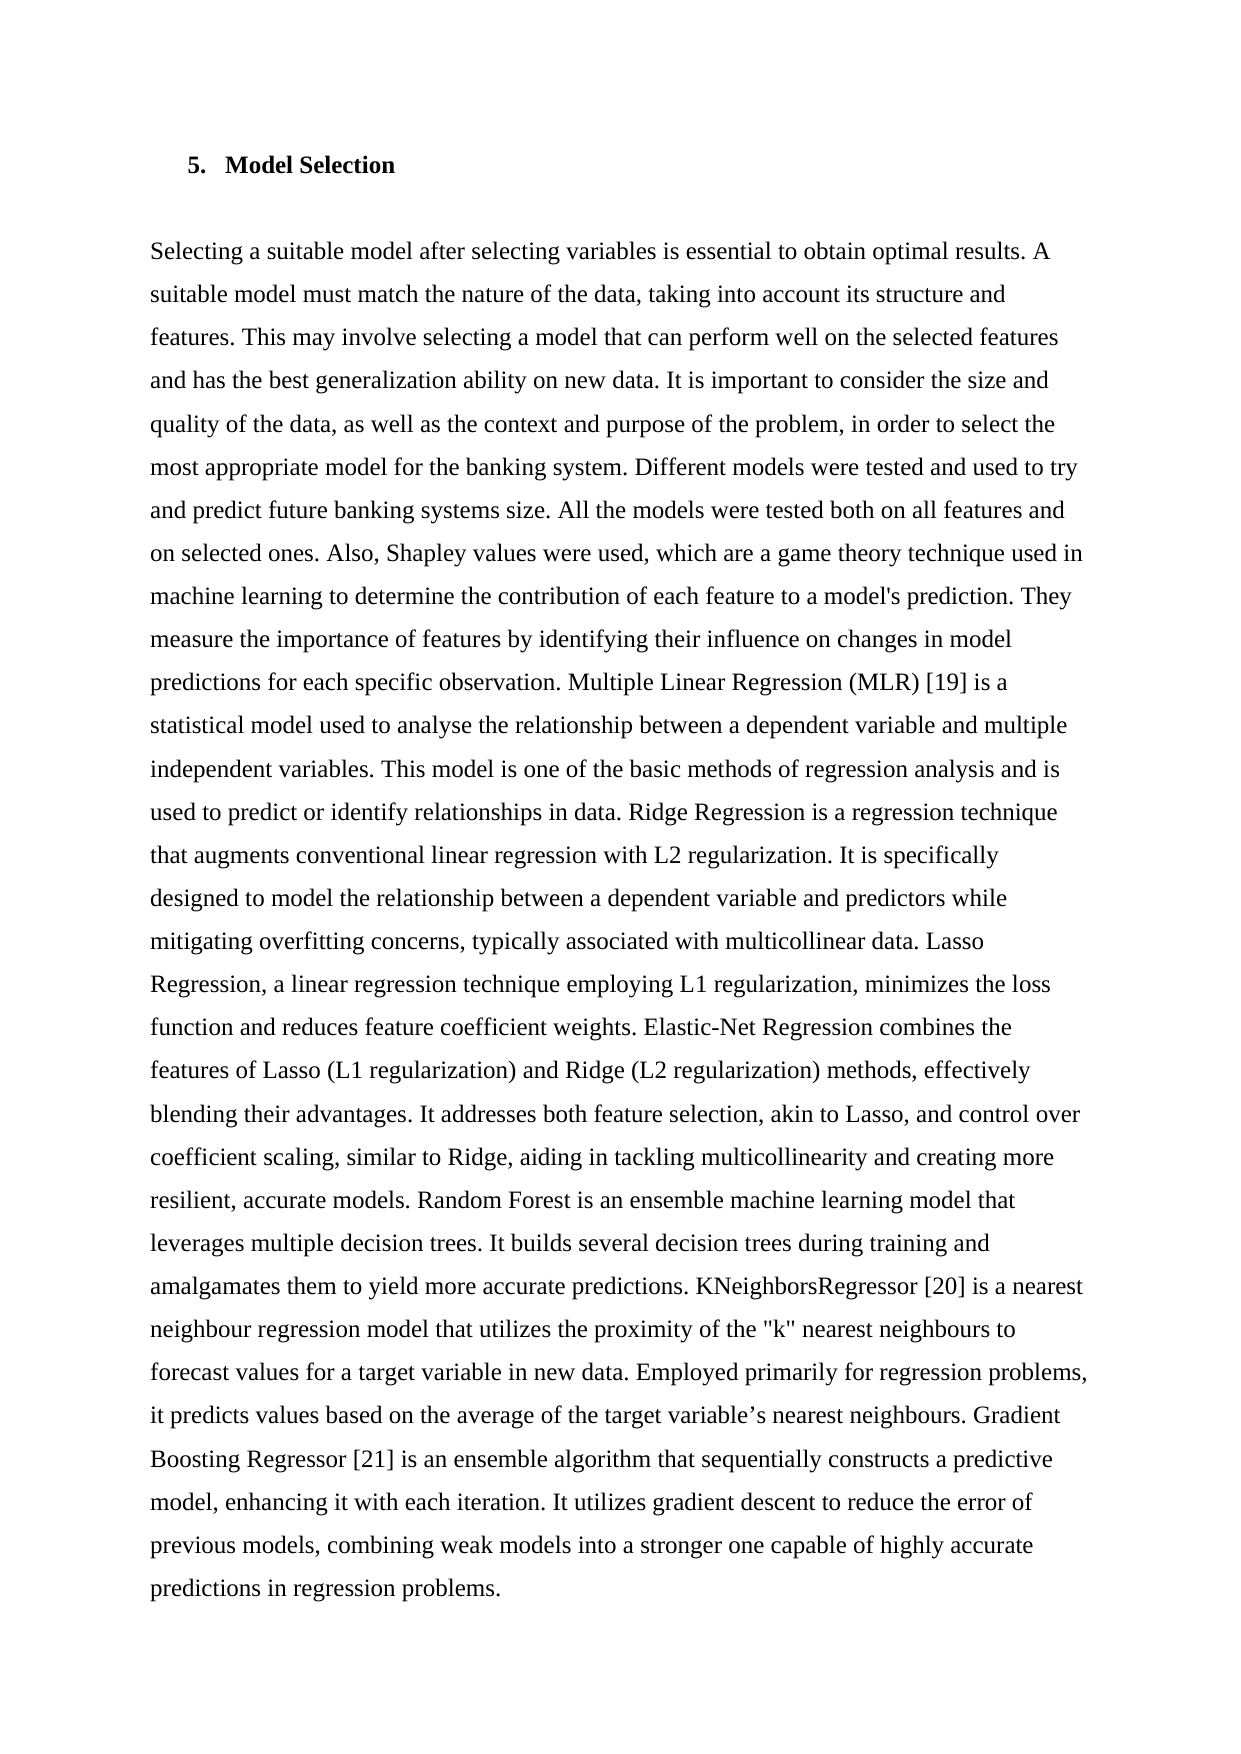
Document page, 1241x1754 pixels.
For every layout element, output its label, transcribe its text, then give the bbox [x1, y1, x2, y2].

text Selecting a suitable model after selecting variables is essential to obtain optimal results. A suitable model must match the nature of the data, taking into account its structure and features. This may involve selecting a model that can perform well on the selected features and has the best generalization ability on new data. It is important to consider the size and quality of the data, as well as the context and purpose of the problem, in order to select the most appropriate model for the banking system. Different models were tested and used to try and predict future banking systems size. All the models were tested both on all features and on selected ones. Also, Shapley values were used, which are a game theory technique used in machine learning to determine the contribution of each feature to a model's prediction. They measure the importance of features by identifying their influence on changes in model predictions for each specific observation. Multiple Linear Regression (MLR) [19] is a statistical model used to analyse the relationship between a dependent variable and multiple independent variables. This model is one of the basic methods of regression analysis and is used to predict or identify relationships in data. Ridge Regression is a regression technique that augments conventional linear regression with L2 regularization. It is specifically designed to model the relationship between a dependent variable and predictors while mitigating overfitting concerns, typically associated with multicollinear data. Lasso Regression, a linear regression technique employing L1 regularization, minimizes the loss function and reduces feature coefficient weights. Elastic-Net Regression combines the features of Lasso (L1 regularization) and Ridge (L2 regularization) methods, effectively blending their advantages. It addresses both feature selection, akin to Lasso, and control over coefficient scaling, similar to Ridge, aiding in tackling multicollinearity and creating more resilient, accurate models. Random Forest is an ensemble machine learning model that leverages multiple decision trees. It builds several decision trees during training and amalgamates them to yield more accurate predictions. KNeighborsRegressor [20] is a nearest neighbour regression model that utilizes the proximity of the "k" nearest neighbours to forecast values for a target variable in new data. Employed primarily for regression problems, it predicts values based on the average of the target variable’s nearest neighbours. Gradient Boosting Regressor [21] is an ensemble algorithm that sequentially constructs a predictive model, enhancing it with each iteration. It utilizes gradient descent to reduce the error of previous models, combining weak models into a stronger one capable of highly accurate predictions in regression problems. [150, 236, 1090, 1602]
list Model Selection [187, 150, 1090, 179]
